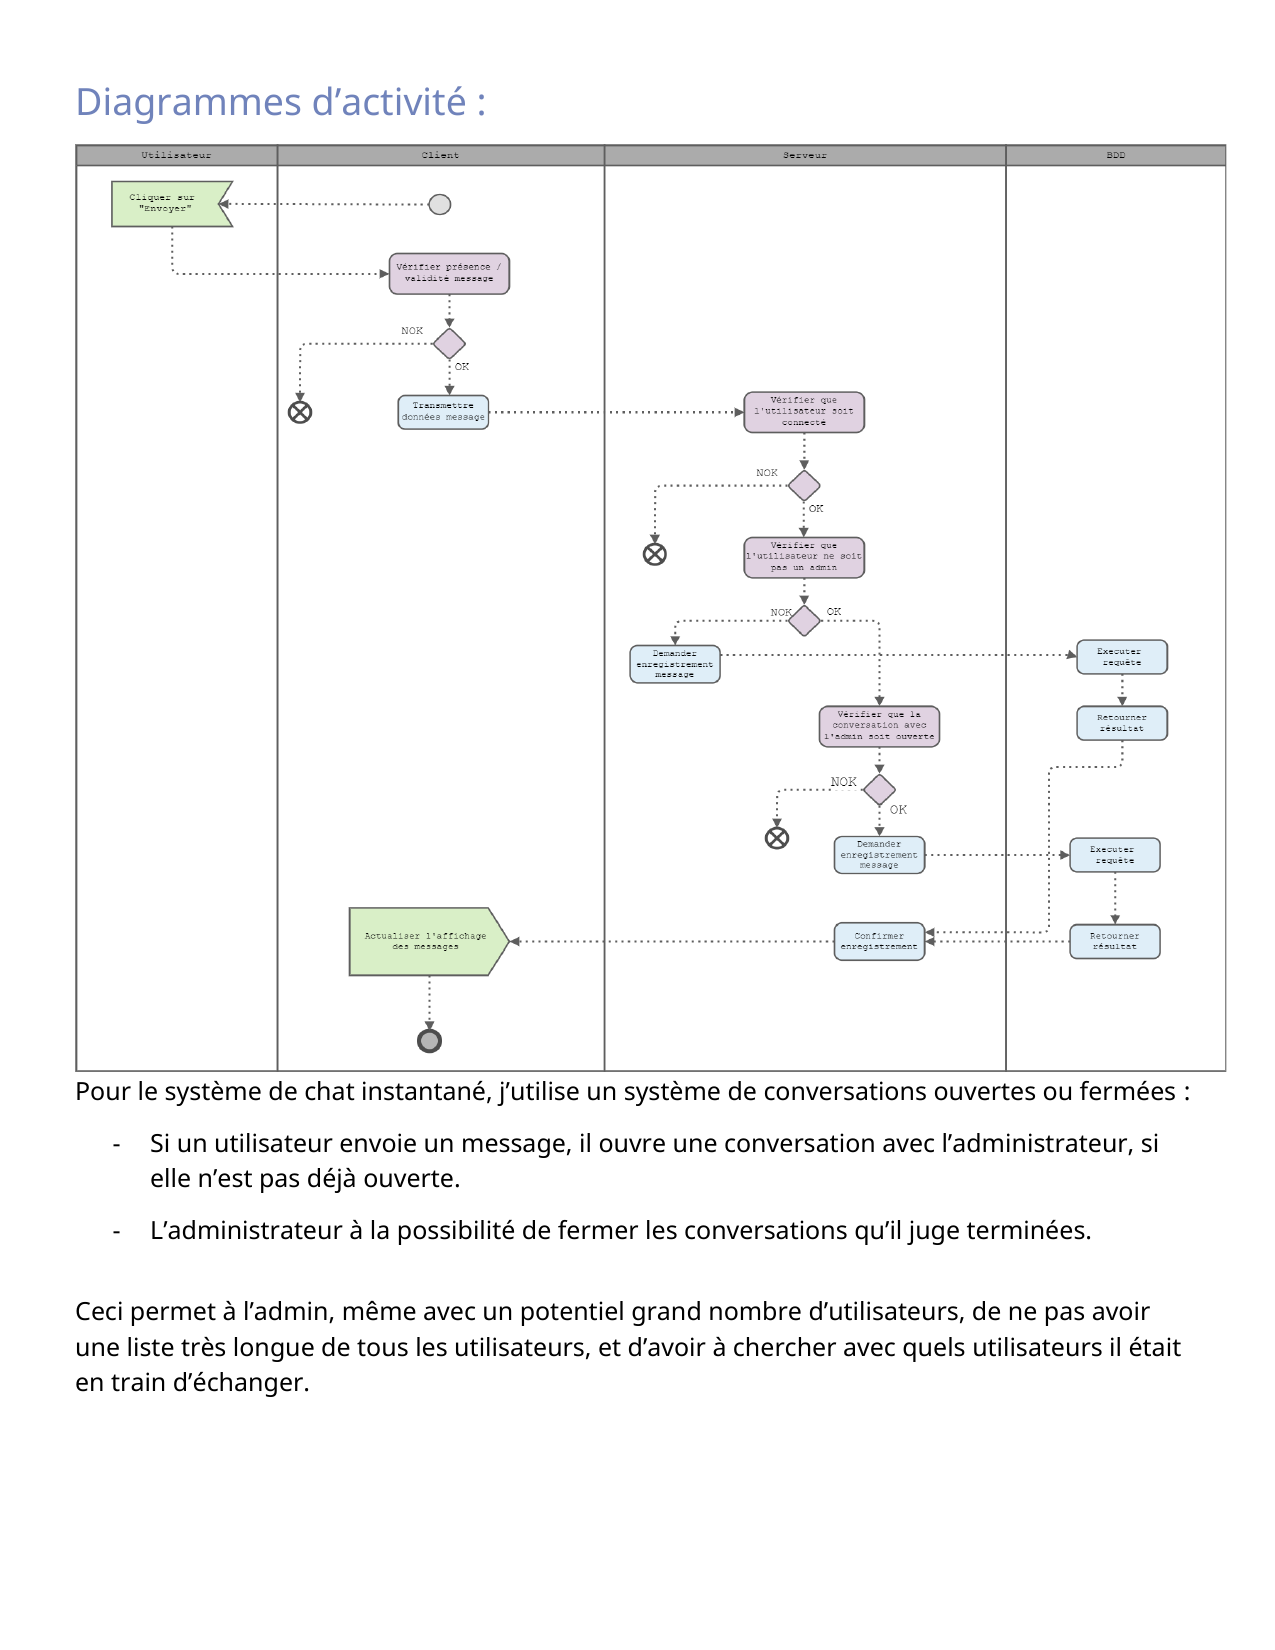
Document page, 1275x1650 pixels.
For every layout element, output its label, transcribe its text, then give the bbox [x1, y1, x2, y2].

text Pour le système de chat instantané, j’utilise un système de conversations ouvertes ou fermées : [75, 1072, 1200, 1107]
picture [75, 144, 1227, 1072]
text Diagrammes d’activité : [75, 75, 1200, 126]
list L’administrateur à la possibilité de fermer les conversations qu’il juge terminées. [112, 1213, 1200, 1276]
list Si un utilisateur envoie un message, il ouvre une conversation avec l’administrateur, si elle n’est pas déjà ouverte. [112, 1125, 1200, 1195]
text Ceci permet à l’admin, même avec un potentiel grand nombre d’utilisateurs, de ne pas avoir une liste très longue de tous les utilisateurs, et d’avoir à chercher avec quels utilisateurs il était en train d’échanger. [75, 1294, 1200, 1399]
